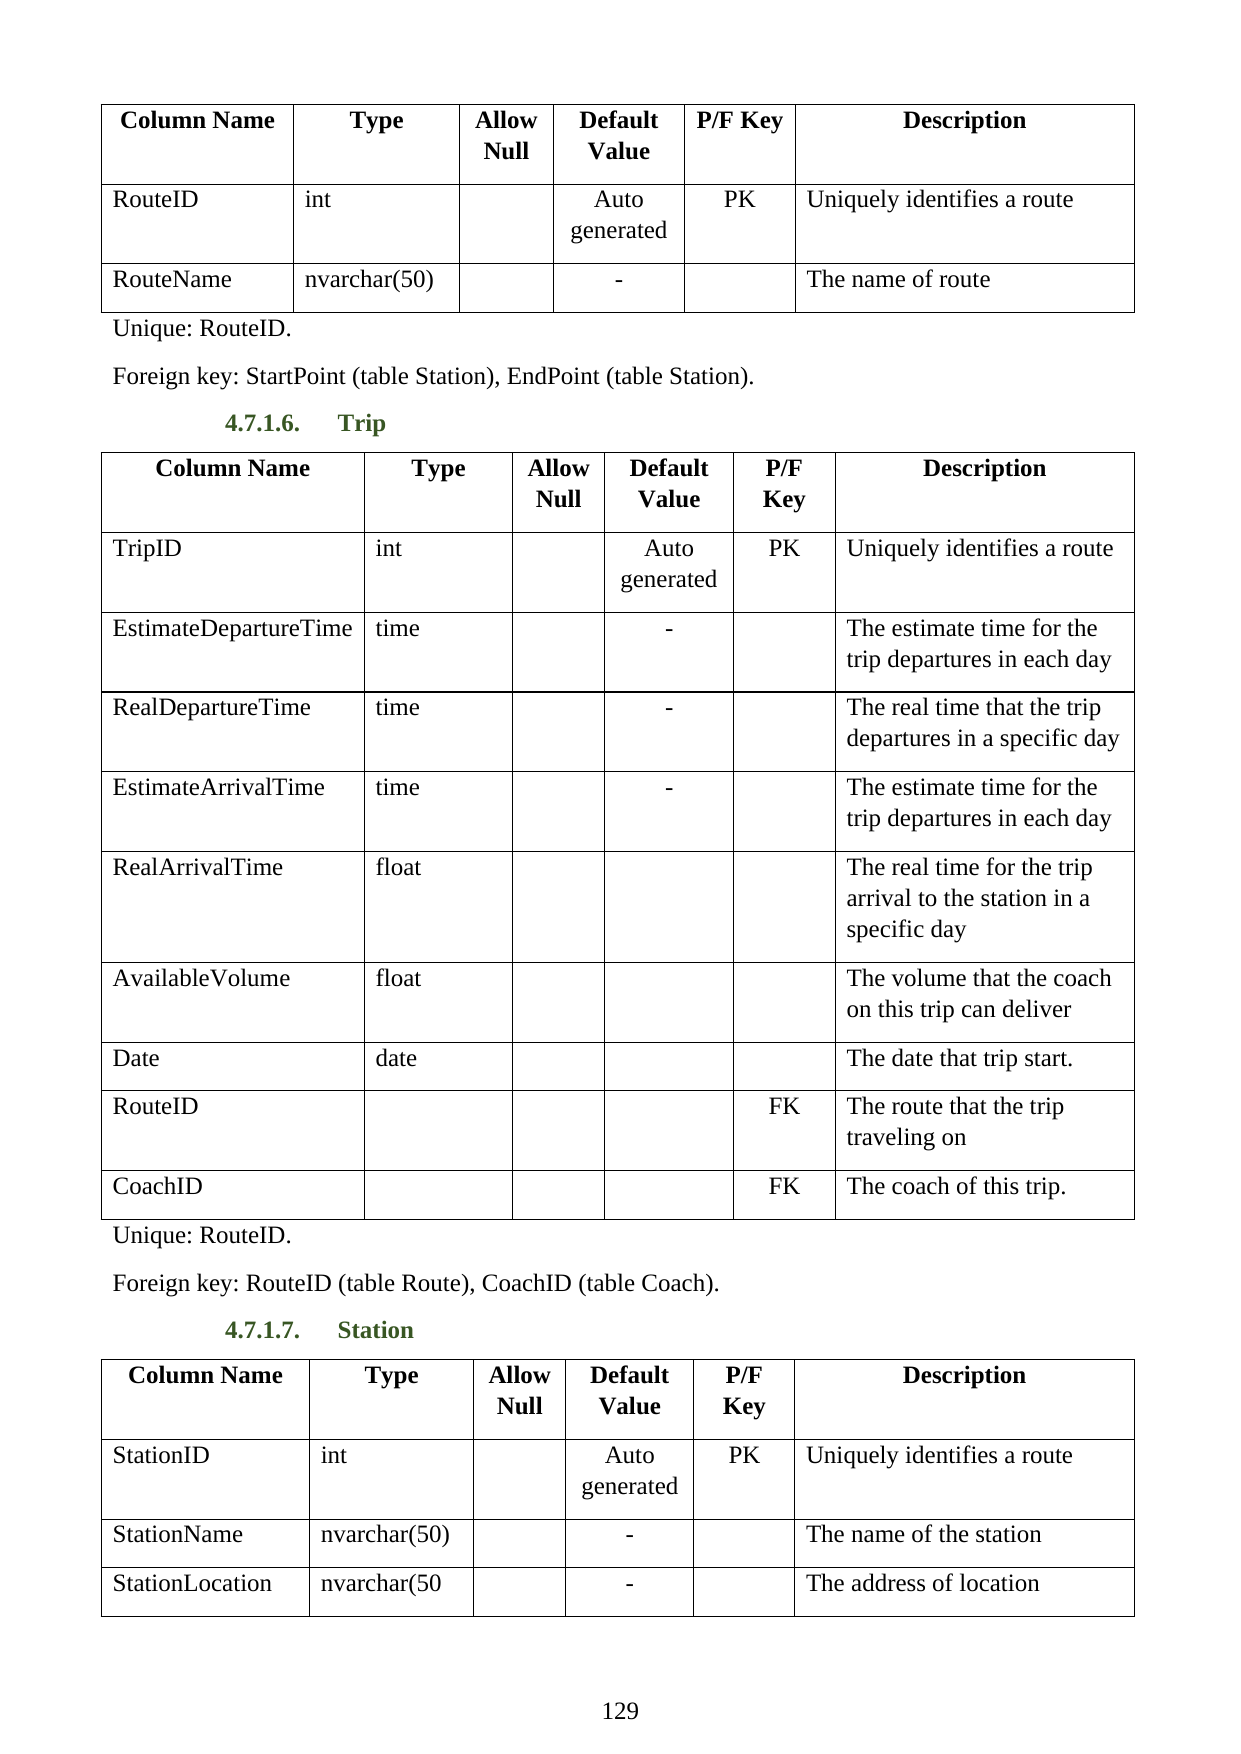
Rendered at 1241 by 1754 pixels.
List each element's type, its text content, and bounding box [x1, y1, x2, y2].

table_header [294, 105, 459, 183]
text Foreign key: StartPoint (table Station), EndPoint (table Station). [112, 361, 1128, 389]
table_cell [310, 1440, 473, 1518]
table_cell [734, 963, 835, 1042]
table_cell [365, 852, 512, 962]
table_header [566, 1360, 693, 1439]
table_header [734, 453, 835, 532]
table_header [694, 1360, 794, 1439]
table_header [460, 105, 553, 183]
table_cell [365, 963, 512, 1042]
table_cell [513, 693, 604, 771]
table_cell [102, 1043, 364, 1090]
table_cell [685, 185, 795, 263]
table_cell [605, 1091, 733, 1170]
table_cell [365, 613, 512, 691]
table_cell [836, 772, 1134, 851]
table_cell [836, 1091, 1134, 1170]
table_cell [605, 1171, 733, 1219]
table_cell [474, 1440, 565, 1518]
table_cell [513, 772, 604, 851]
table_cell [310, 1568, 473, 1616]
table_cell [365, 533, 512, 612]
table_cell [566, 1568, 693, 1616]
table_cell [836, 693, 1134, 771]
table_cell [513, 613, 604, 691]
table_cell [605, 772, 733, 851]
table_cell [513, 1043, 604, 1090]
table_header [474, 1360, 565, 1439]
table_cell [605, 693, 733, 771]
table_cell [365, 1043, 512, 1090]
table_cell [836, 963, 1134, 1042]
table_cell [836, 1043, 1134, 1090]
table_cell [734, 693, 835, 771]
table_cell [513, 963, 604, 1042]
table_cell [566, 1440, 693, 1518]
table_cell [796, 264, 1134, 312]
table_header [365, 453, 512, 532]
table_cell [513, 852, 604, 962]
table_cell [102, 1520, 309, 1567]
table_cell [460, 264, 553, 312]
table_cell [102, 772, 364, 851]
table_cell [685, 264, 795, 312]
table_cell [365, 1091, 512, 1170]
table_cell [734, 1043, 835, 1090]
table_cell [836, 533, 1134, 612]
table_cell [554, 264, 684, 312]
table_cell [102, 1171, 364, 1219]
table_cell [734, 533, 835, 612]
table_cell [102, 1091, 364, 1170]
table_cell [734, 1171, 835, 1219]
text Foreign key: RouteID (table Route), CoachID (table Coach). [112, 1268, 1128, 1296]
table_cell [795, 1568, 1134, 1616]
subtitle Station [225, 1315, 1128, 1344]
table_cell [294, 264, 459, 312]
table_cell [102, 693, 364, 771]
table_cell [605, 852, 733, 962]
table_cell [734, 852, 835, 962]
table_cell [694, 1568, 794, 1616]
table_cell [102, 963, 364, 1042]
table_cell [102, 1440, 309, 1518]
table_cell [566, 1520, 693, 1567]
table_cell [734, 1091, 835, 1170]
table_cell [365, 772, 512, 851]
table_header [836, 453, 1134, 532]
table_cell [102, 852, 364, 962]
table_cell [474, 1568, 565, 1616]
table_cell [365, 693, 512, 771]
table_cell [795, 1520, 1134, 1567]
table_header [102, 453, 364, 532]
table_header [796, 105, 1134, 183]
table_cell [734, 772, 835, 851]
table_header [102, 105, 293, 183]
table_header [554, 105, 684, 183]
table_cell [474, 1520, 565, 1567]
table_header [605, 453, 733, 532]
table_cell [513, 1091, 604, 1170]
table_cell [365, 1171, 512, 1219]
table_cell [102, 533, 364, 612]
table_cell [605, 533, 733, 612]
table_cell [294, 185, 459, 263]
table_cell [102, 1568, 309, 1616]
subtitle Trip [225, 408, 1128, 437]
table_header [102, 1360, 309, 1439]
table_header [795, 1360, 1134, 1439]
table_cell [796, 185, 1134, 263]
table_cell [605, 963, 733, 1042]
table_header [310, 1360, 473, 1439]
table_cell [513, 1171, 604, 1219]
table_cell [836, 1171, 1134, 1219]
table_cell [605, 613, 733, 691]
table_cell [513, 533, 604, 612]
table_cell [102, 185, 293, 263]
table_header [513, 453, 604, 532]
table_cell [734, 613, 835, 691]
text Unique: RouteID. [112, 313, 1128, 342]
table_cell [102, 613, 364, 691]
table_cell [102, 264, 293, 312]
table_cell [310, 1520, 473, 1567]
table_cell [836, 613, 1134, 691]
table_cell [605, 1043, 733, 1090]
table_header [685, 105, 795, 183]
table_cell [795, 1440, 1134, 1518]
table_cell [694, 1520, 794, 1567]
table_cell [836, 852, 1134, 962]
text Unique: RouteID. [112, 1220, 1128, 1249]
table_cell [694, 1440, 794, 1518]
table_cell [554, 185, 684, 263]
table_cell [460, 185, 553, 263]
